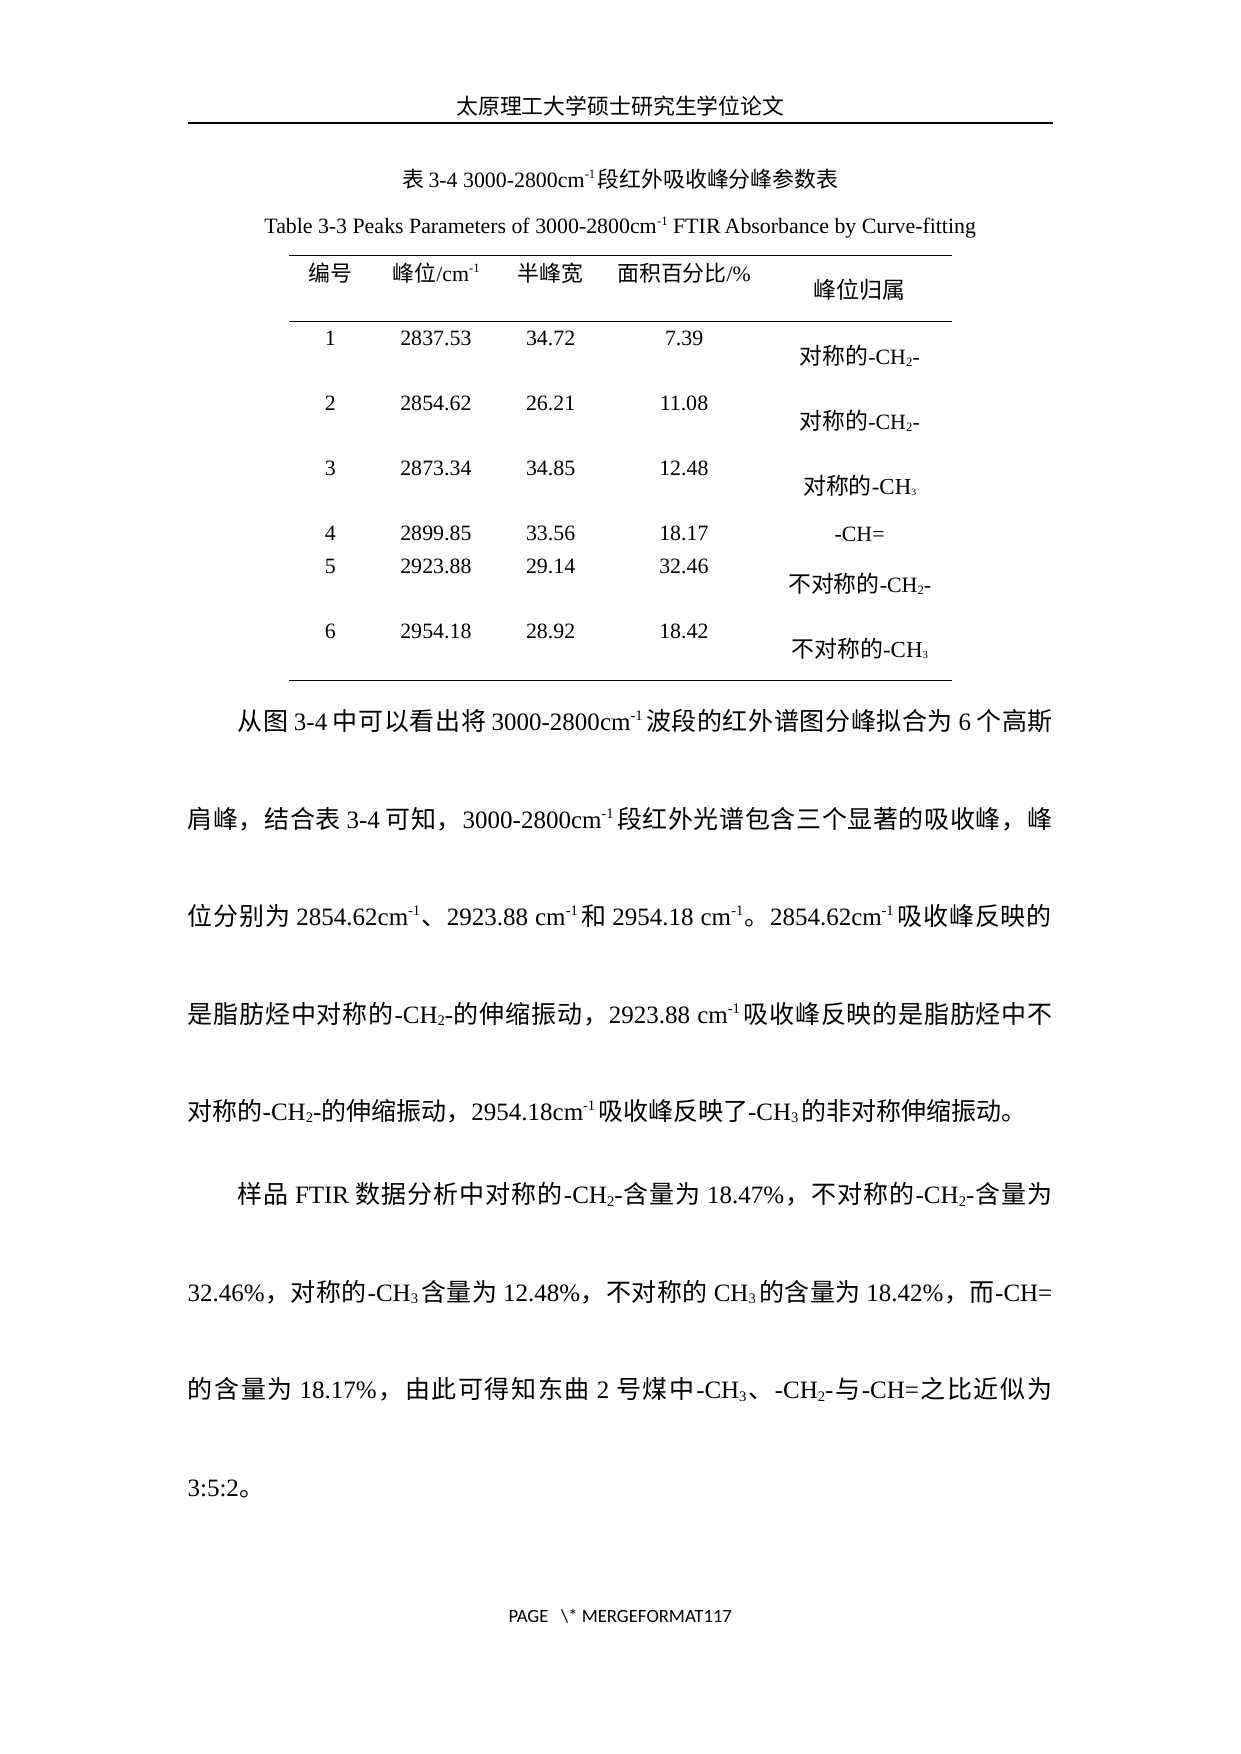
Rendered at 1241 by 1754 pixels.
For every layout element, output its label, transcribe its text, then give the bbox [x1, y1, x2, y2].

table_cell 26.21 [500, 387, 600, 452]
text 从图3-4中可以看出将3000-2800cm-1波段的红外谱图分峰拟合为6个高斯肩峰，结合表3-4可知，3000-2800cm-1段红外光谱包含三个显著的吸收峰，峰位分别为2854.62cm-1、2923.88 cm-1和2954.18 cm-1。2854.62cm-1吸收峰反映的是脂肪烃中对称的-CH2-的伸缩振动，2923.88 cm-1吸收峰反映的是脂肪烃中不对称的-CH2-的伸缩振动，2954.18cm-1吸收峰反映了-CH3的非对称伸缩振动。 [187, 687, 1053, 1142]
table_cell 4 [289, 517, 371, 550]
table_cell 2854.62 [371, 387, 500, 452]
table_header 半峰宽 [500, 256, 600, 321]
table_cell 2837.53 [371, 322, 500, 387]
table_cell 11.08 [600, 387, 767, 452]
table_cell 1 [289, 322, 371, 387]
table_cell 对称的-CH2- [767, 322, 952, 387]
table_cell 34.85 [500, 452, 600, 517]
table_cell 34.72 [500, 322, 600, 387]
table_cell 7.39 [600, 322, 767, 387]
table_cell 32.46 [600, 550, 767, 615]
text 样品FTIR数据分析中对称的-CH2-含量为18.47%，不对称的-CH2-含量为32.46%，对称的-CH3含量为12.48%，不对称的CH3的含量为18.42%，而-CH=的含量为18.17%，由此可得知东曲2号煤中-CH3、-CH2-与-CH=之比近似为3:5:2。 [187, 1160, 1053, 1518]
table_header 峰位归属 [767, 256, 952, 321]
table_cell 28.92 [500, 615, 600, 680]
table_cell 2 [289, 387, 371, 452]
table_cell 对称的-CH3 [767, 452, 952, 517]
table_cell 3 [289, 452, 371, 517]
table_header 面积百分比/% [600, 256, 767, 321]
table_cell 29.14 [500, 550, 600, 615]
text 表3-4 3000-2800cm-1段红外吸收峰分峰参数表 [187, 161, 1053, 194]
table_cell 2923.88 [371, 550, 500, 615]
table_cell 18.42 [600, 615, 767, 680]
text Table 3-3 Peaks Parameters of 3000-2800cm-1 FTIR Absorbance by Curve-fitting [187, 209, 1053, 242]
table_header 峰位/cm-1 [371, 256, 500, 321]
table_cell 6 [289, 615, 371, 680]
table_cell 2899.85 [371, 517, 500, 550]
table_cell 2954.18 [371, 615, 500, 680]
table_cell 33.56 [500, 517, 600, 550]
table_header 编号 [289, 256, 371, 321]
table_cell 5 [289, 550, 371, 615]
table_cell 不对称的-CH2- [767, 550, 952, 615]
table_cell 不对称的-CH3 [767, 615, 952, 680]
table_cell 18.17 [600, 517, 767, 550]
table_cell -CH= [767, 517, 952, 550]
table_cell 2873.34 [371, 452, 500, 517]
table_cell 12.48 [600, 452, 767, 517]
table_cell 对称的-CH2- [767, 387, 952, 452]
